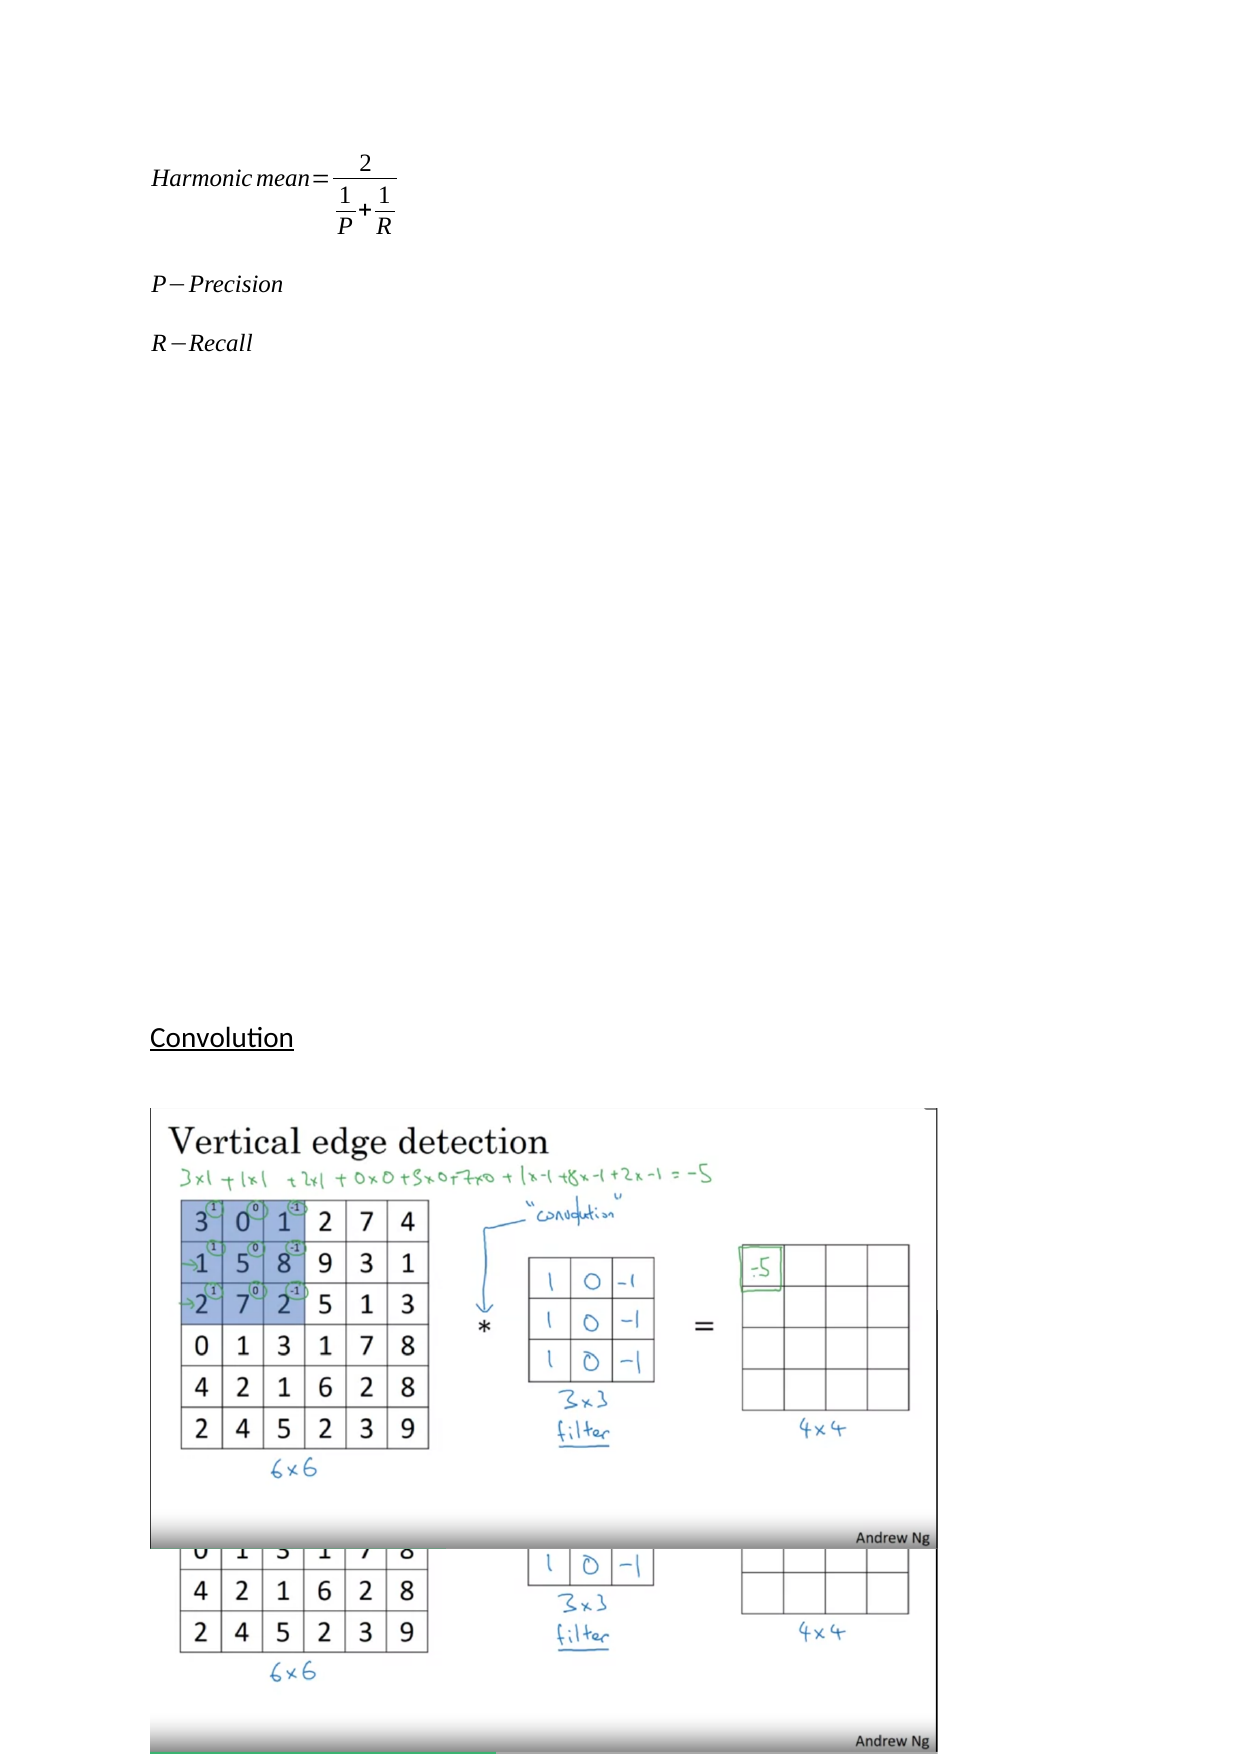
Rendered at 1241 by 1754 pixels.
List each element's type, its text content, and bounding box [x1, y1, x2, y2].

text Convolution [150, 1019, 1090, 1055]
picture [150, 1108, 938, 1754]
